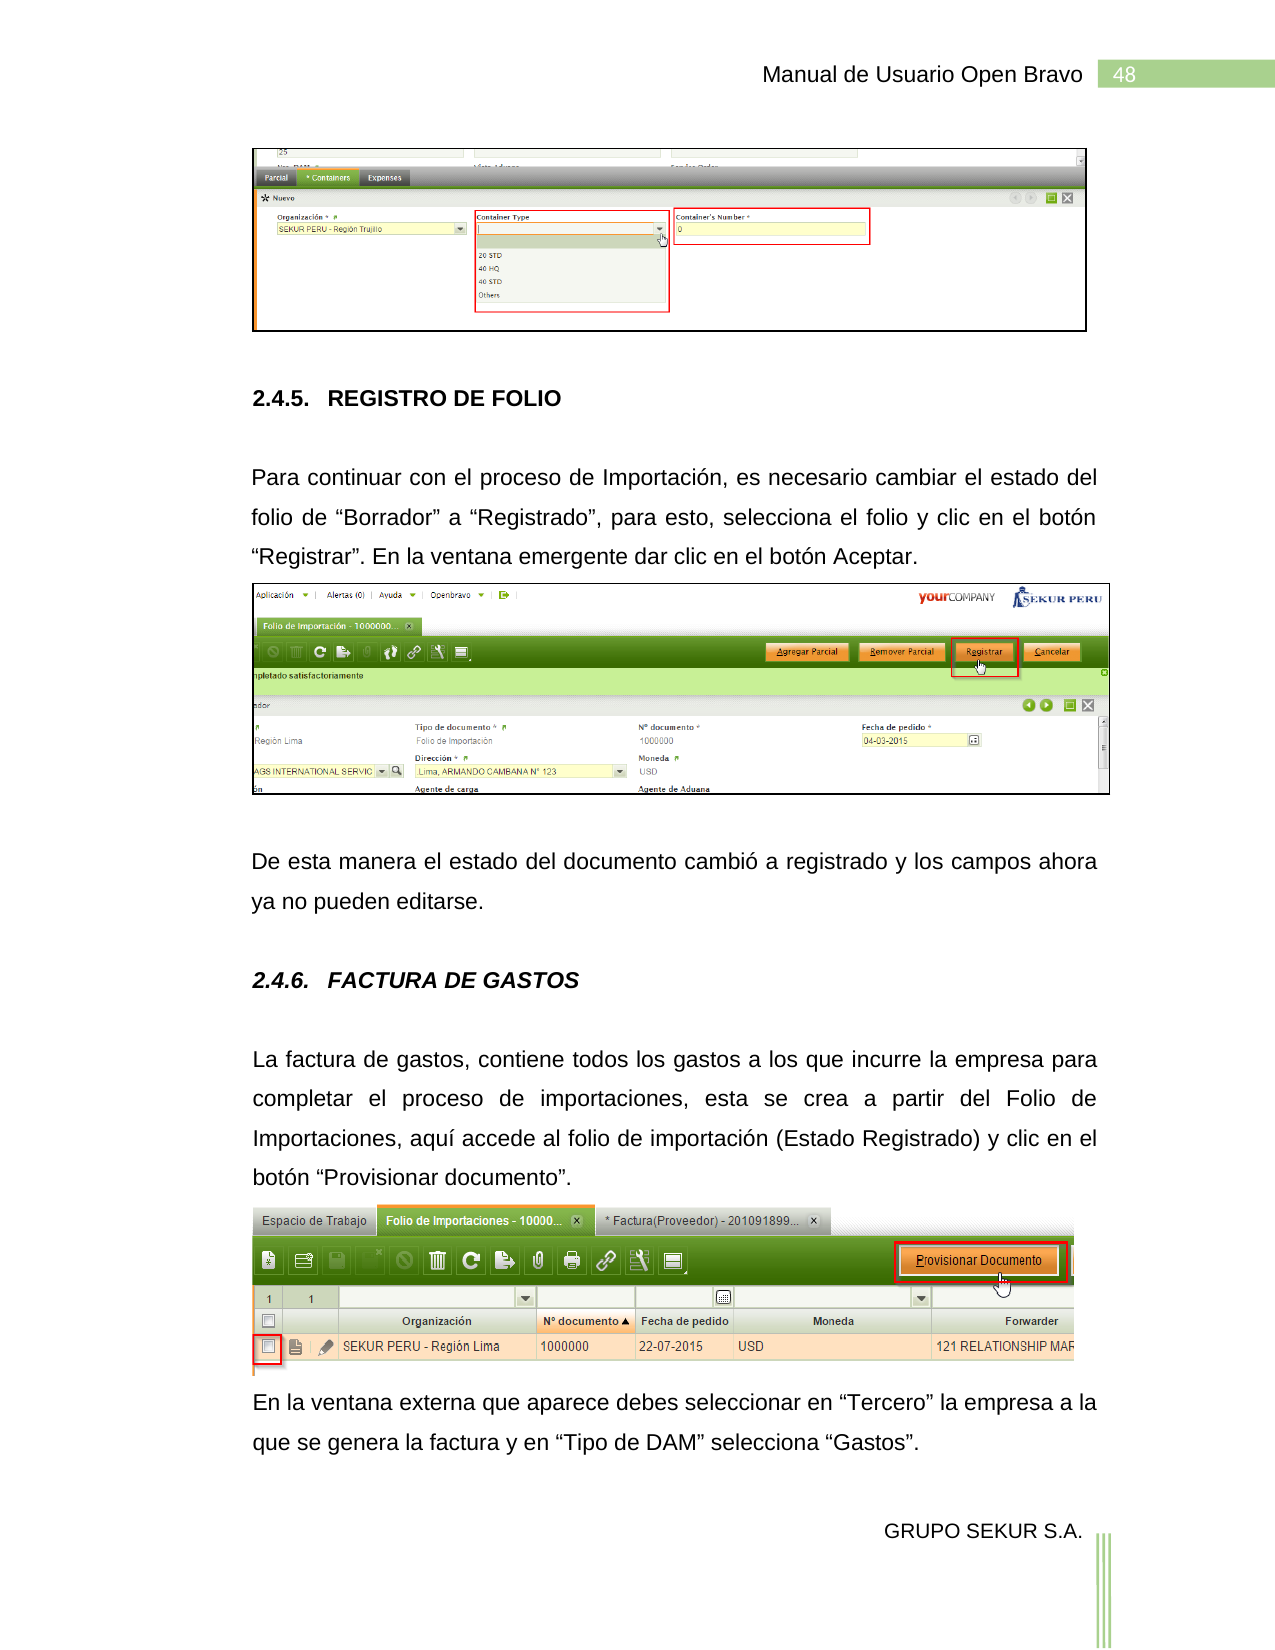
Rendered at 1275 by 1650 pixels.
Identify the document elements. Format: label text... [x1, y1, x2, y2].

picture [252, 1203, 1074, 1376]
list La factura de gastos, contiene todos los gastos a los que incurre la empresa para completar el proceso de importaciones, esta se crea a partir del Folio de Importaciones, aquí accede al folio de importación (Estado Registrado) y clic en el botón “Provisionar documento”. [252, 1046, 1098, 1191]
text De esta manera el estado del documento cambió a registrado y los campos ahora ya no pueden editarse. [251, 848, 1098, 914]
picture [254, 584, 1109, 793]
list FACTURA DE GASTOS [252, 967, 1098, 993]
list Para continuar con el proceso de Importación, es necesario cambiar el estado del folio de “Borrador” a “Registrado”, para esto, selecciona el folio y clic en el botón “Registrar”. En la ventana emergente dar clic en el botón Aceptar. [251, 464, 1098, 569]
list En la ventana externa que aparece debes seleccionar en “Tercero” la empresa a la que se genera la factura y en “Tipo de DAM” selecciona “Gastos”. [252, 1389, 1098, 1455]
picture [254, 149, 1085, 330]
list REGISTRO DE FOLIO [252, 385, 1098, 411]
